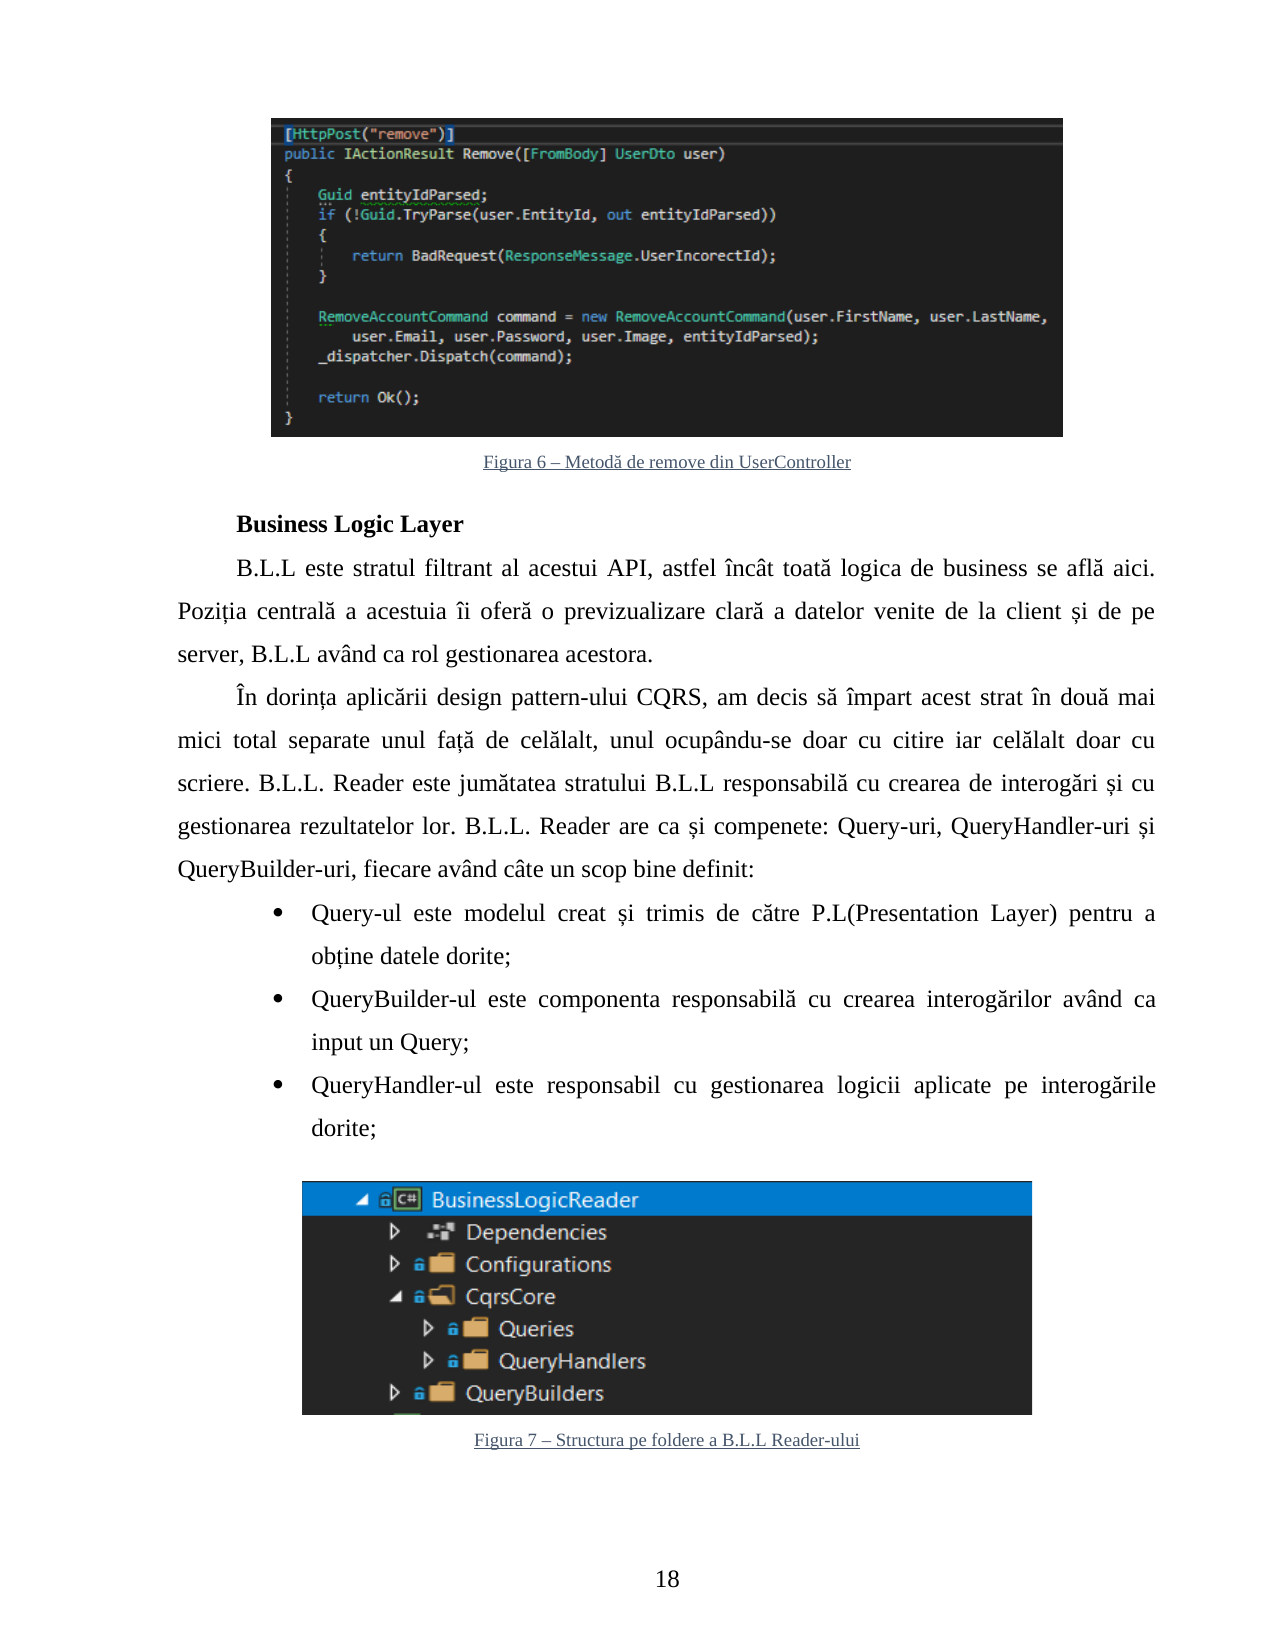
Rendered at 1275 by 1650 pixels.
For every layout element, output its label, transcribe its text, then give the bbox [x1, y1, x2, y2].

text B.L.L este stratul filtrant al acestui API, astfel încât toată logica de business se află aici. Poziția centrală a acestuia îi oferă o previzualizare clară a datelor venite de la client și de pe server, B.L.L având ca rol gestionarea acestora. [177, 553, 1157, 668]
text Figura 6 – Metodă de remove din UserController [177, 451, 1157, 472]
subtitle Business Logic Layer [177, 509, 1157, 538]
text În dorința aplicării design pattern-ului CQRS, am decis să împart acest strat în două mai mici total separate unul față de celălalt, unul ocupându-se doar cu citire iar celălalt doar cu scriere. B.L.L. Reader este jumătatea stratului B.L.L responsabilă cu crearea de interogări și cu gestionarea rezultatelor lor. B.L.L. Reader are ca și compenete: Query-uri, QueryHandler-uri și QueryBuilder-uri, fiecare având câte un scop bine definit: [177, 682, 1157, 883]
picture [271, 118, 1063, 437]
list QueryBuilder-ul este componenta responsabilă cu crearea interogărilor având ca input un Query; [274, 984, 1157, 1056]
text Figura 7 – Structura pe foldere a B.L.L Reader-ului [177, 1429, 1157, 1451]
list QueryHandler-ul este responsabil cu gestionarea logicii aplicate pe interogările dorite; [274, 1070, 1157, 1142]
picture [302, 1181, 1033, 1415]
list Query-ul este modelul creat și trimis de către P.L(Presentation Layer) pentru a obține datele dorite; [274, 898, 1157, 969]
